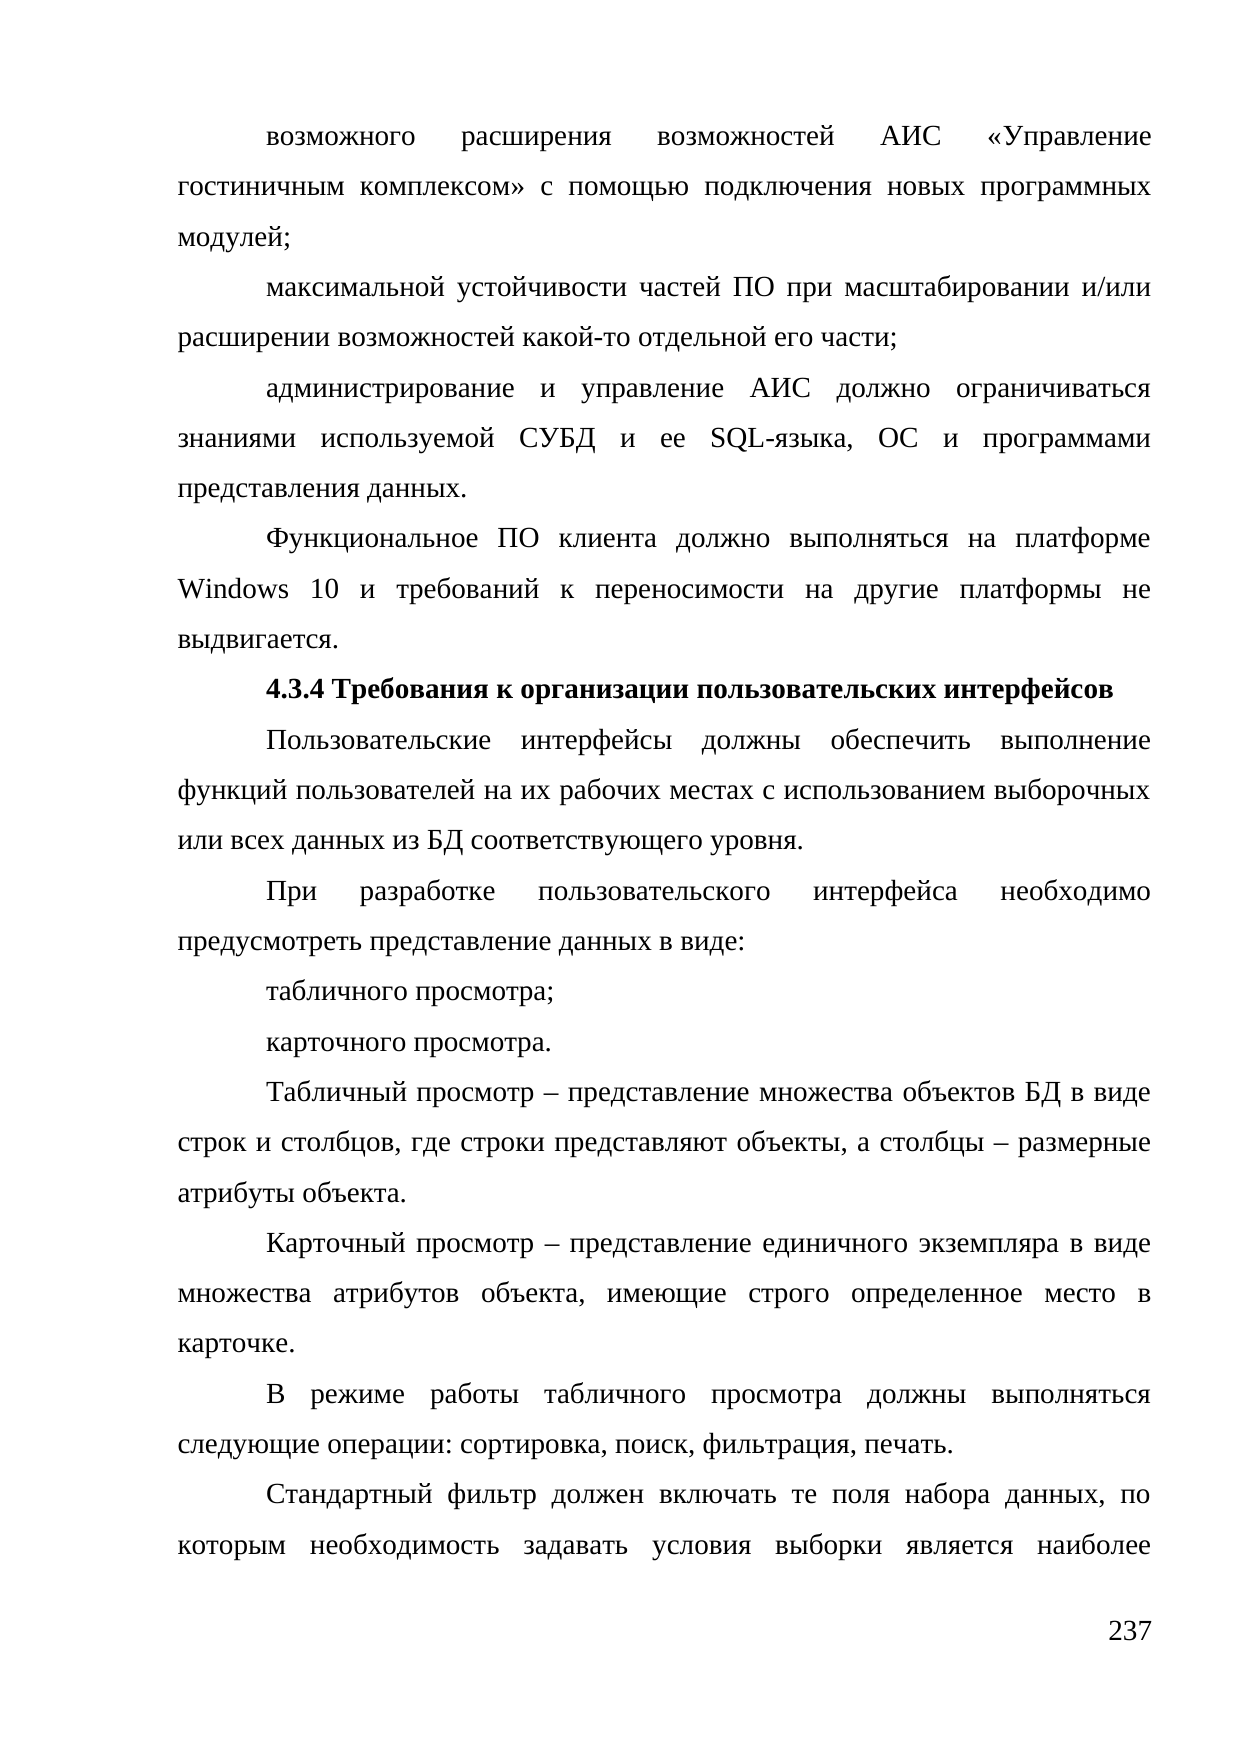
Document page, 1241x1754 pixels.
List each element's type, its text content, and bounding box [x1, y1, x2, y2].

text табличного просмотра; [177, 973, 1152, 1007]
text карточного просмотра. [177, 1024, 1152, 1057]
text возможного расширения возможностей АИС «Управление гостиничным комплексом» с помощью подключения новых программных модулей; [177, 118, 1152, 252]
text 4.3.4 Требования к организации пользовательских интерфейсов [177, 672, 1152, 705]
text Функциональное ПО клиента должно выполняться на платформе Windows 10 и требований к переносимости на другие платформы не выдвигается. [177, 521, 1152, 655]
text В режиме работы табличного просмотра должны выполняться следующие операции: сортировка, поиск, фильтрация, печать. [177, 1376, 1152, 1460]
text администрирование и управление АИC должно ограничиваться знаниями используемой СУБД и ее SQL-языка, ОС и программами представления данных. [177, 370, 1152, 504]
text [177, 1477, 1152, 1560]
text Пользовательские интерфейсы должны обеспечить выполнение функций пользователей на их рабочих местах с использованием выборочных или всех данных из БД соответствующего уровня. [177, 722, 1152, 856]
text При разработке пользовательского интерфейса необходимо предусмотреть представление данных в виде: [177, 873, 1152, 957]
text Табличный просмотр – представление множества объектов БД в виде строк и столбцов, где строки представляют объекты, а столбцы – размерные атрибуты объекта. [177, 1074, 1152, 1208]
text максимальной устойчивости частей ПО при масштабировании и/или расширении возможностей какой-то отдельной его части; [177, 269, 1152, 353]
text Карточный просмотр – представление единичного экземпляра в виде множества атрибутов объекта, имеющие строго определенное место в карточке. [177, 1225, 1152, 1359]
